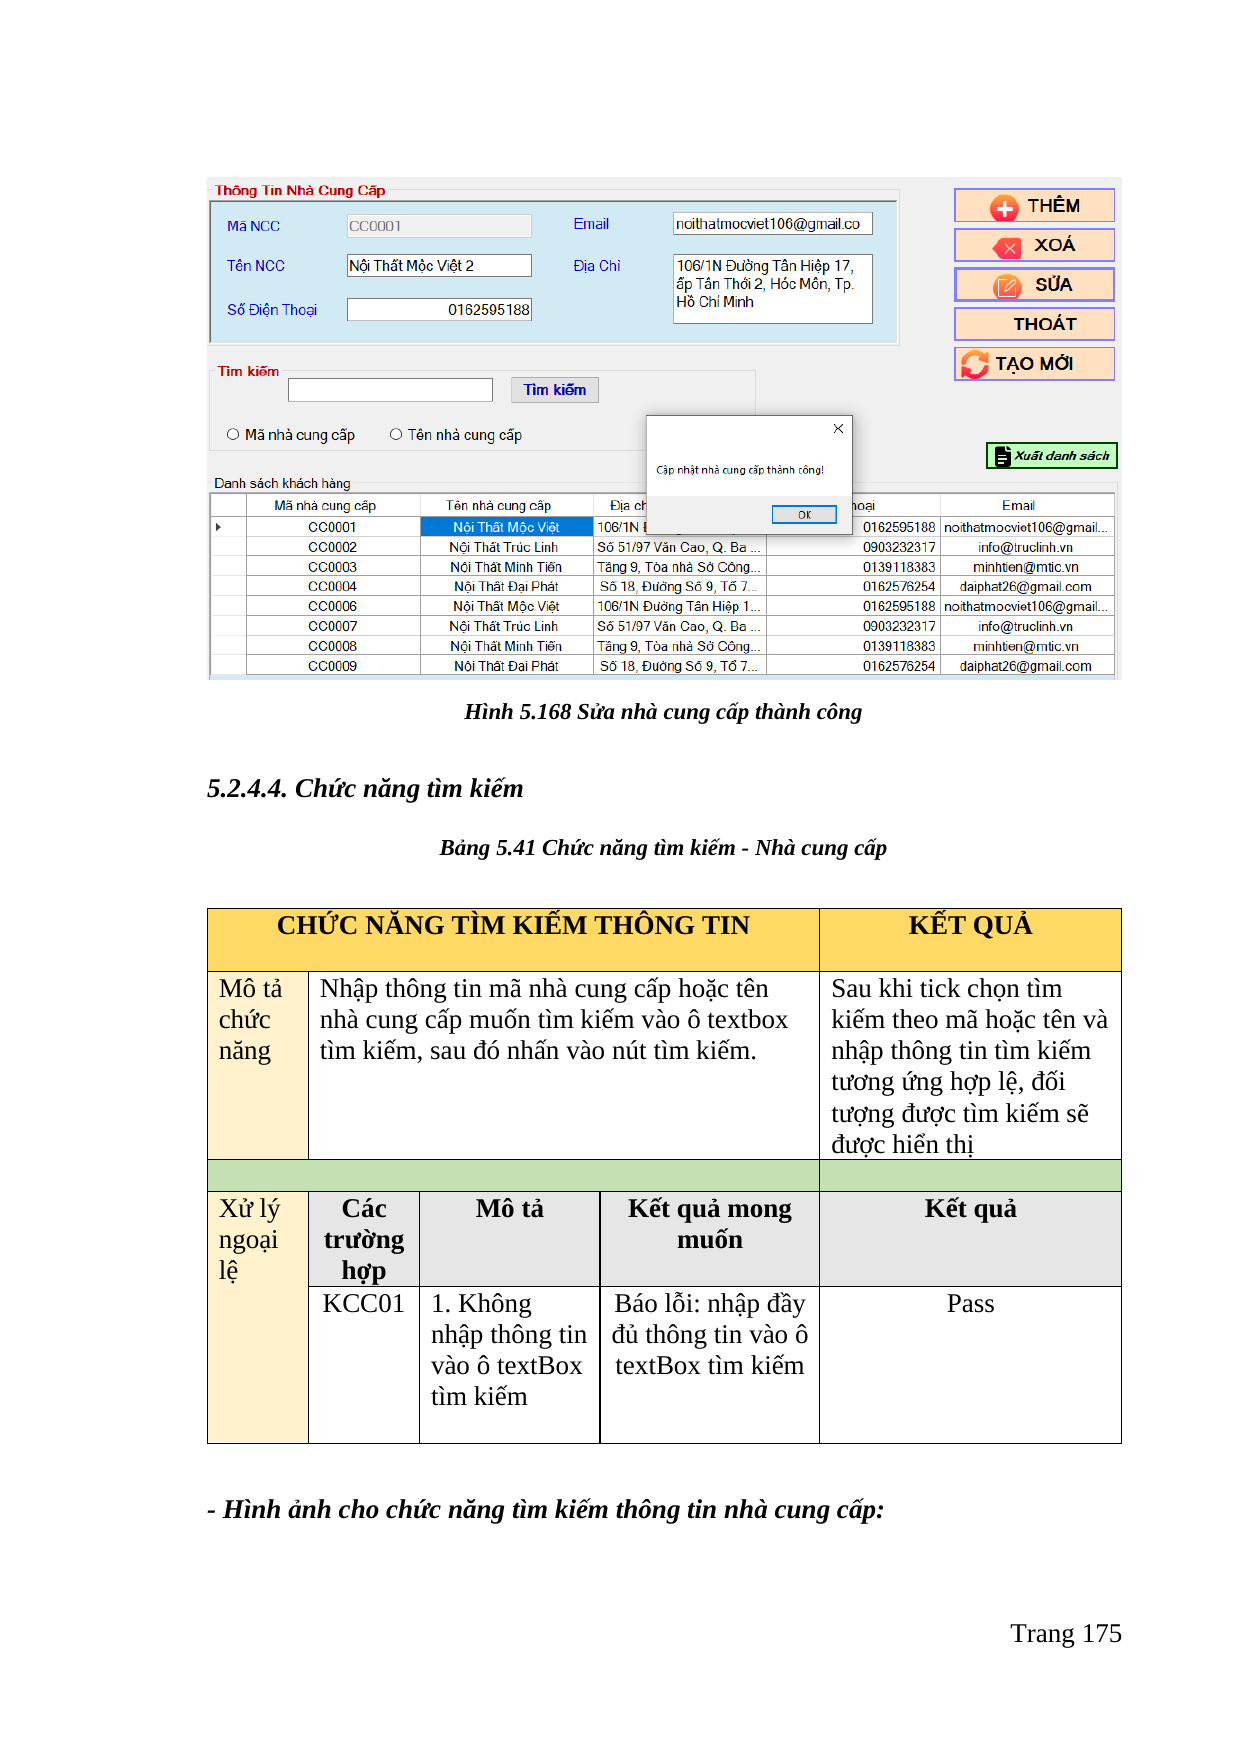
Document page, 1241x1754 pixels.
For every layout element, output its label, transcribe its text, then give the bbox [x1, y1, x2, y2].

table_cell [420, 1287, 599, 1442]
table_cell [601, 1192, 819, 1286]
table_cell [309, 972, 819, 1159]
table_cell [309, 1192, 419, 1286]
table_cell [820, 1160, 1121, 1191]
text - Hình ảnh cho chức năng tìm kiếm thông tin nhà cung cấp: [207, 1494, 1122, 1525]
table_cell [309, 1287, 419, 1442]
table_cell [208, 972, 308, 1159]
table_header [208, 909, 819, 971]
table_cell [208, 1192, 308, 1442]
picture [206, 177, 1123, 680]
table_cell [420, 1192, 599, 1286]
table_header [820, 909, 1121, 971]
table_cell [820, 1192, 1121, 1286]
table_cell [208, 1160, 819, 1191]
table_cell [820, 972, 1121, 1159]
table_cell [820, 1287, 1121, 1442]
subtitle Chức năng tìm kiếm [207, 772, 1122, 803]
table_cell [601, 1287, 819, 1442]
